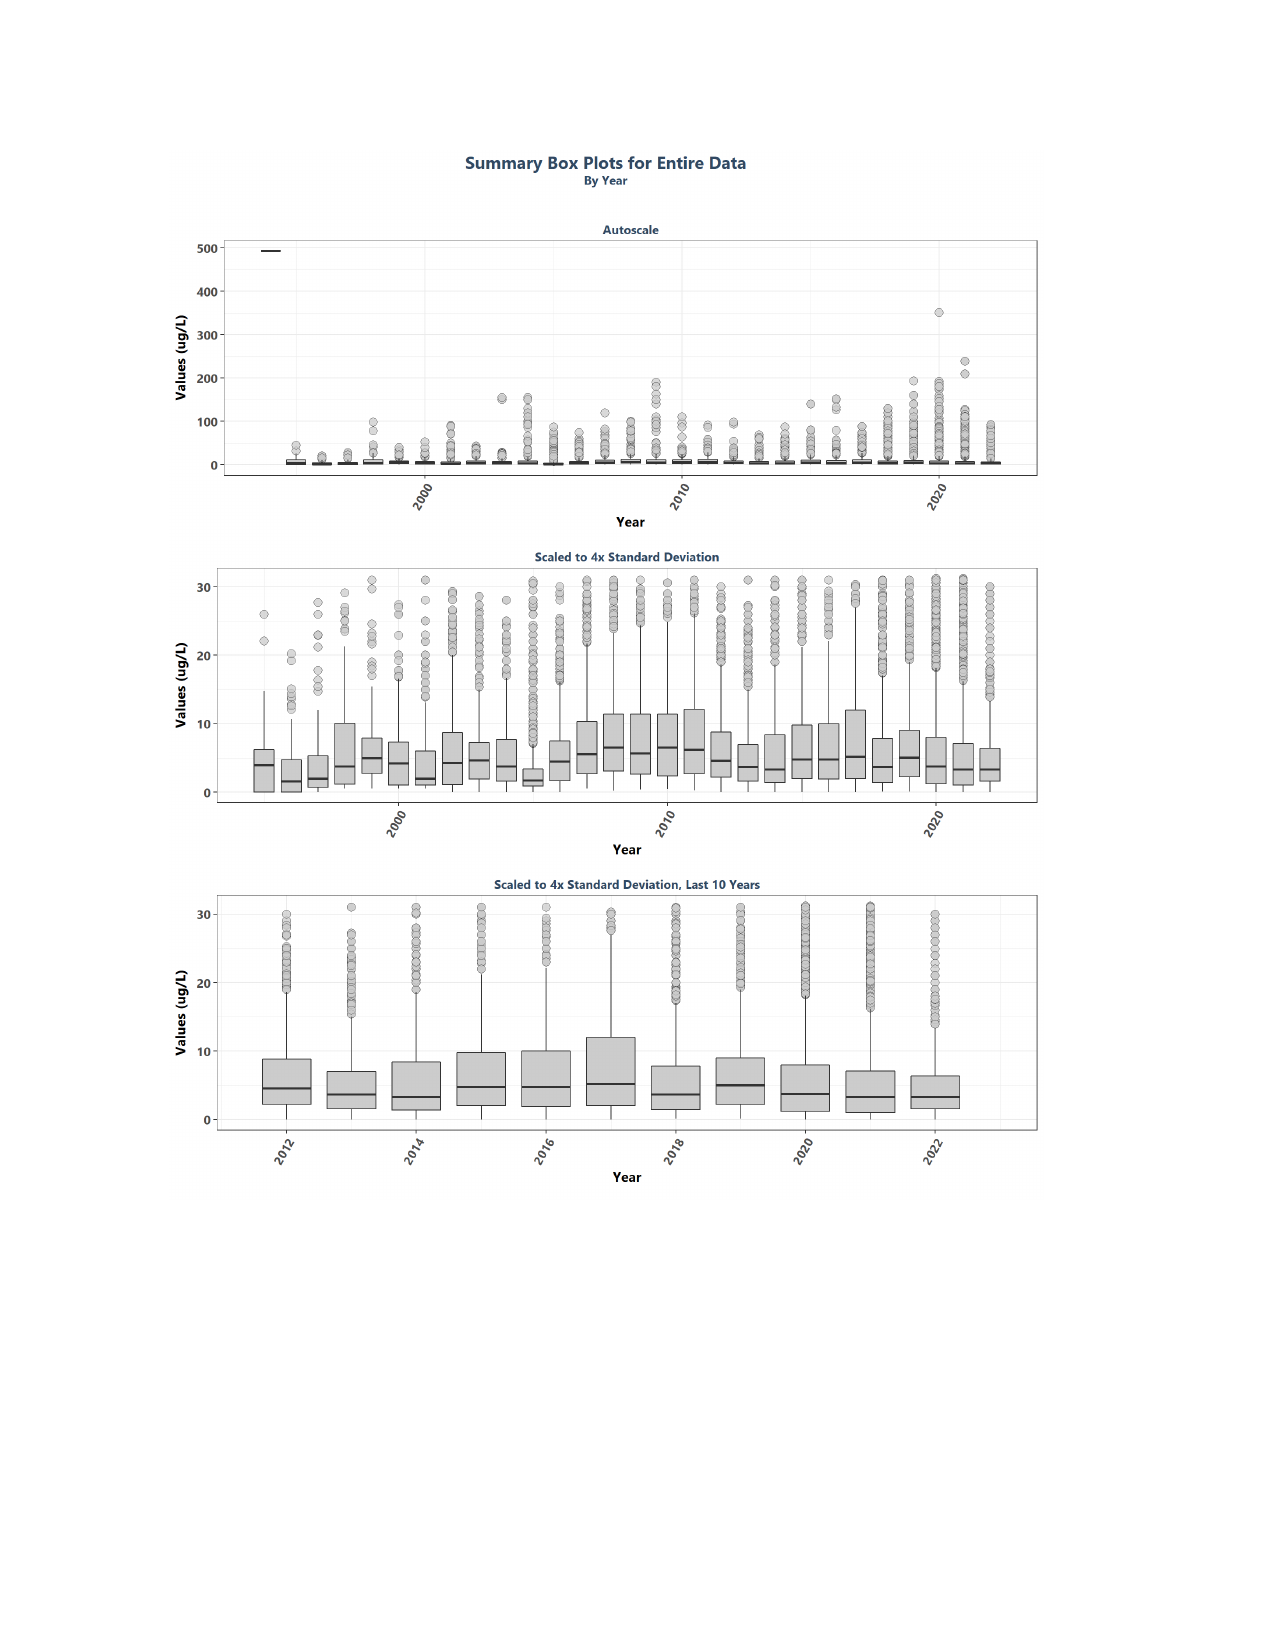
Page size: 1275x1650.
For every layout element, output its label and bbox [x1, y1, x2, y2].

picture [168, 150, 1044, 1200]
